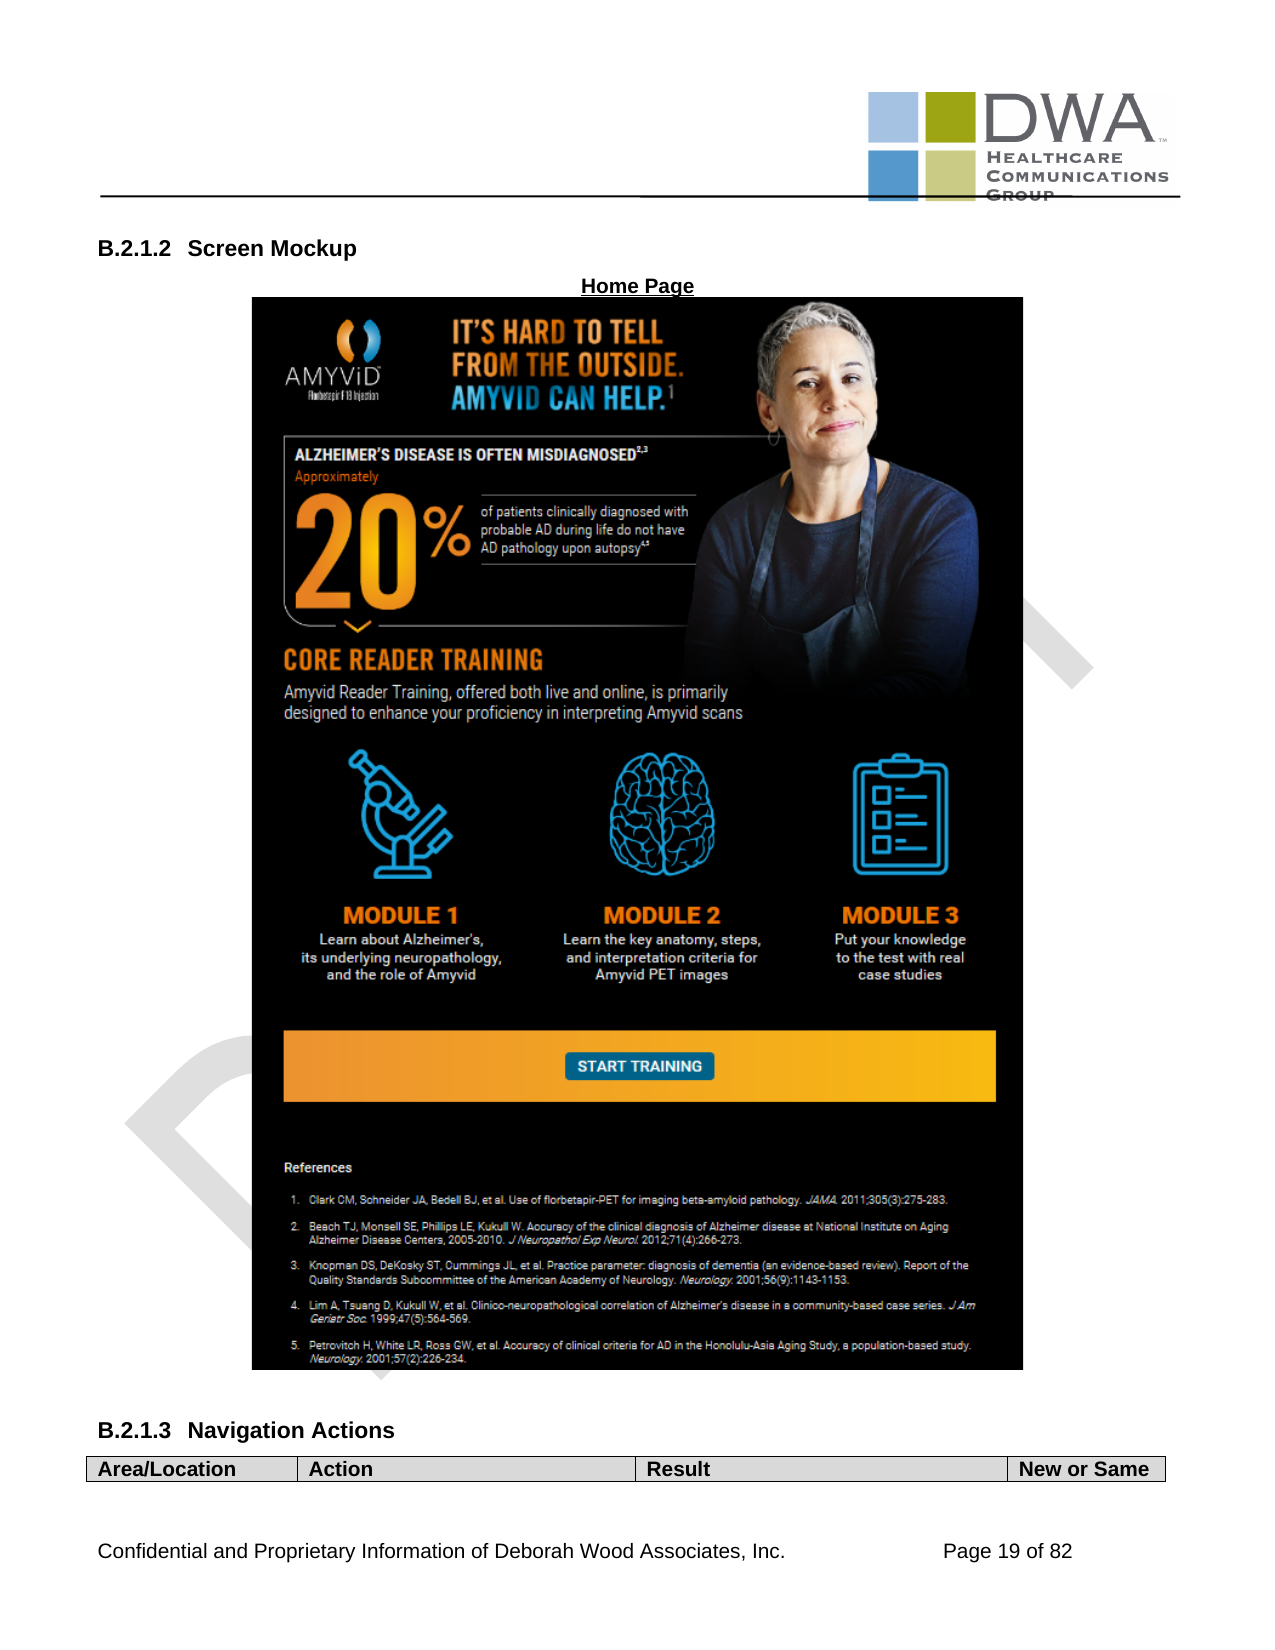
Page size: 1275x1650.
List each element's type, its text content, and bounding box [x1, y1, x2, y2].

subtitle Navigation Actions [97, 1417, 1177, 1443]
picture [868, 92, 1176, 195]
subtitle Screen Mockup [97, 235, 1177, 261]
picture [251, 297, 1024, 1370]
table_header Action [298, 1457, 635, 1481]
table_header Area/Location [87, 1457, 297, 1481]
table_header New or Same Tab/Window [1008, 1457, 1165, 1481]
picture [868, 198, 1176, 206]
table_header Result [636, 1457, 1007, 1481]
